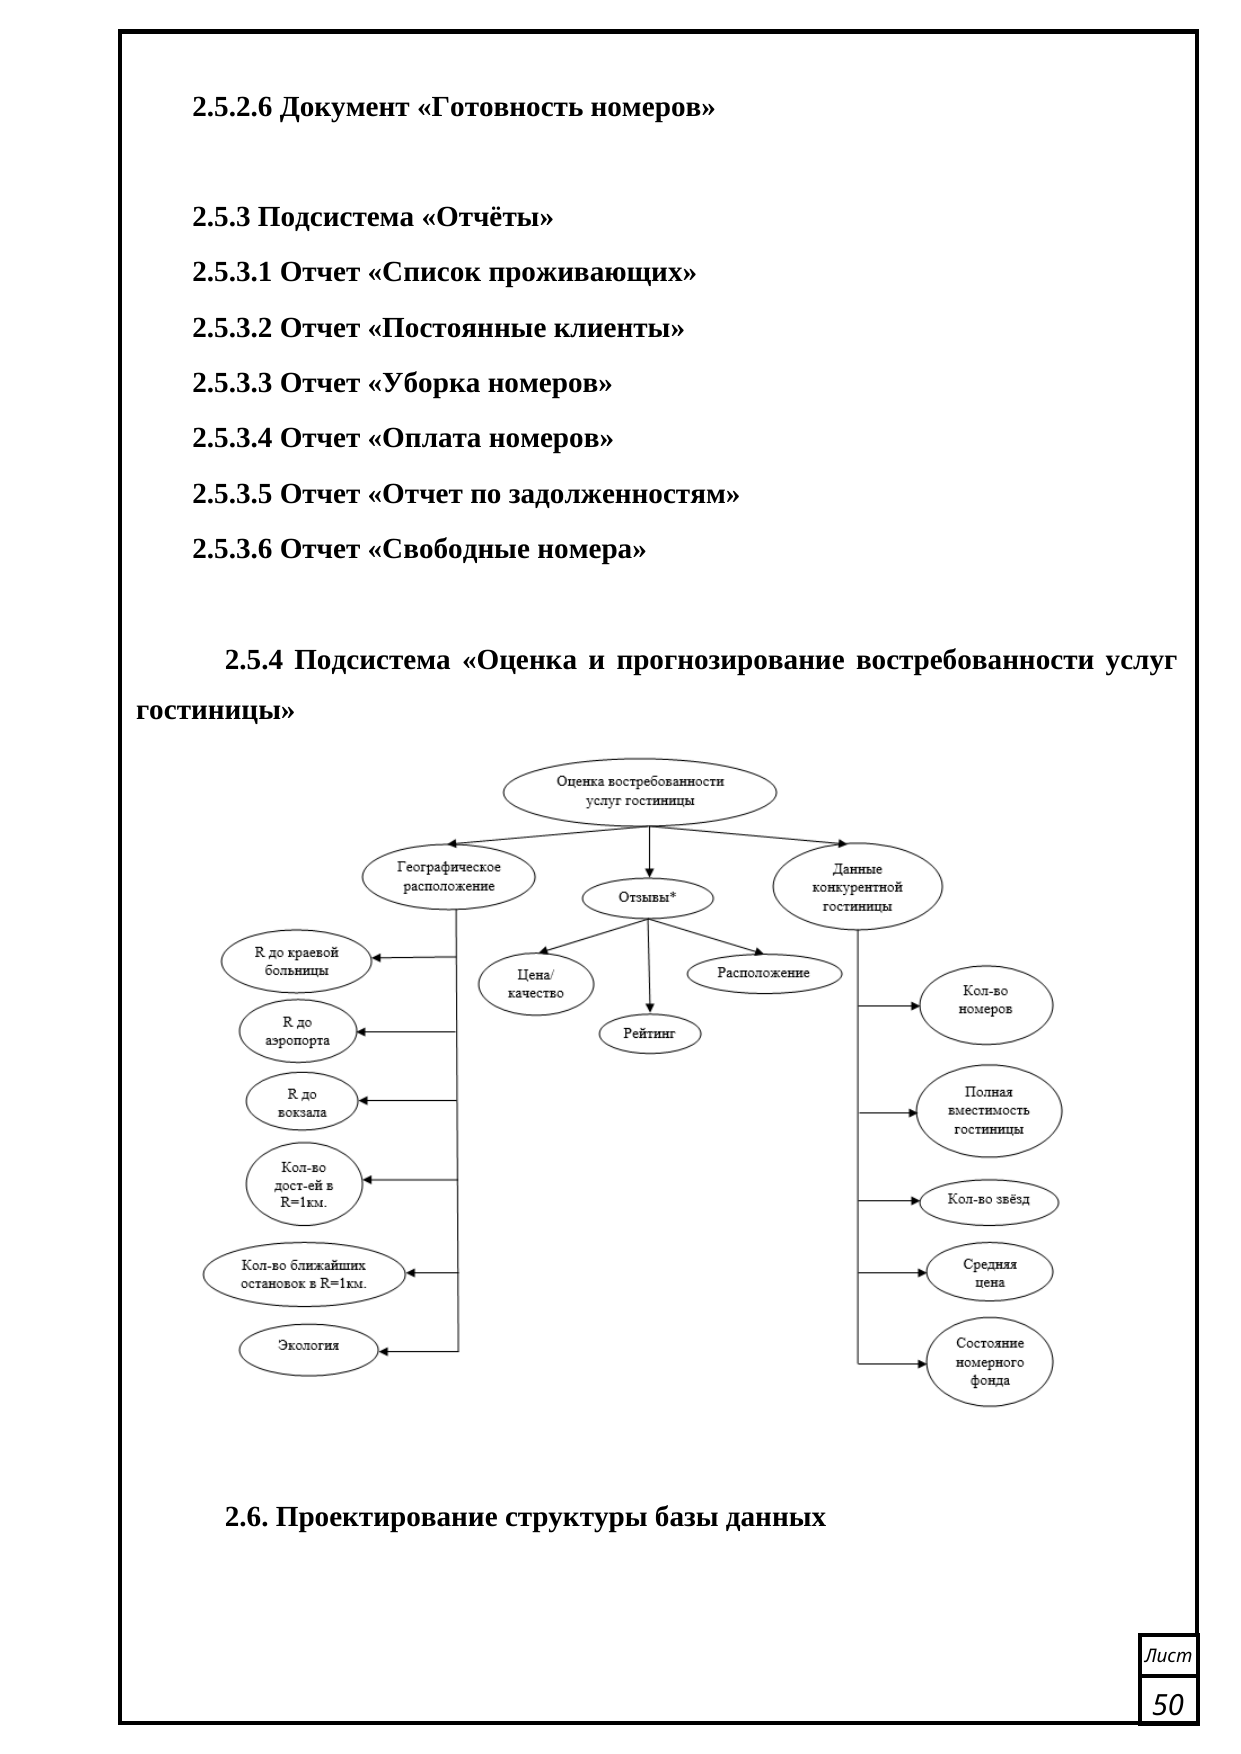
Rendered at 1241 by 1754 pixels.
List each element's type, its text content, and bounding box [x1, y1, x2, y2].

text 2.5.3.4 Отчет «Оплата номеров» [118, 421, 1196, 454]
text 2.5.3.6 Отчет «Свободные номера» [118, 531, 1196, 565]
text 2.5.2.6 Документ «Готовность номеров» [118, 89, 1196, 122]
list 2.6. Проектирование структуры базы данных [136, 1499, 1178, 1533]
text 2.5.4 Подсистема «Оценка и прогнозирование востребованности услуг гостиницы» [136, 642, 1178, 726]
text 2.5.3.5 Отчет «Отчет по задолженностям» [118, 476, 1196, 509]
text 2.5.3 Подсистема «Отчёты» [118, 199, 1196, 233]
picture [192, 742, 1071, 1422]
text 2.5.3.2 Отчет «Постоянные клиенты» [118, 310, 1196, 343]
text 2.5.3.1 Отчет «Список проживающих» [118, 254, 1196, 288]
text 2.5.3.3 Отчет «Уборка номеров» [118, 365, 1196, 399]
